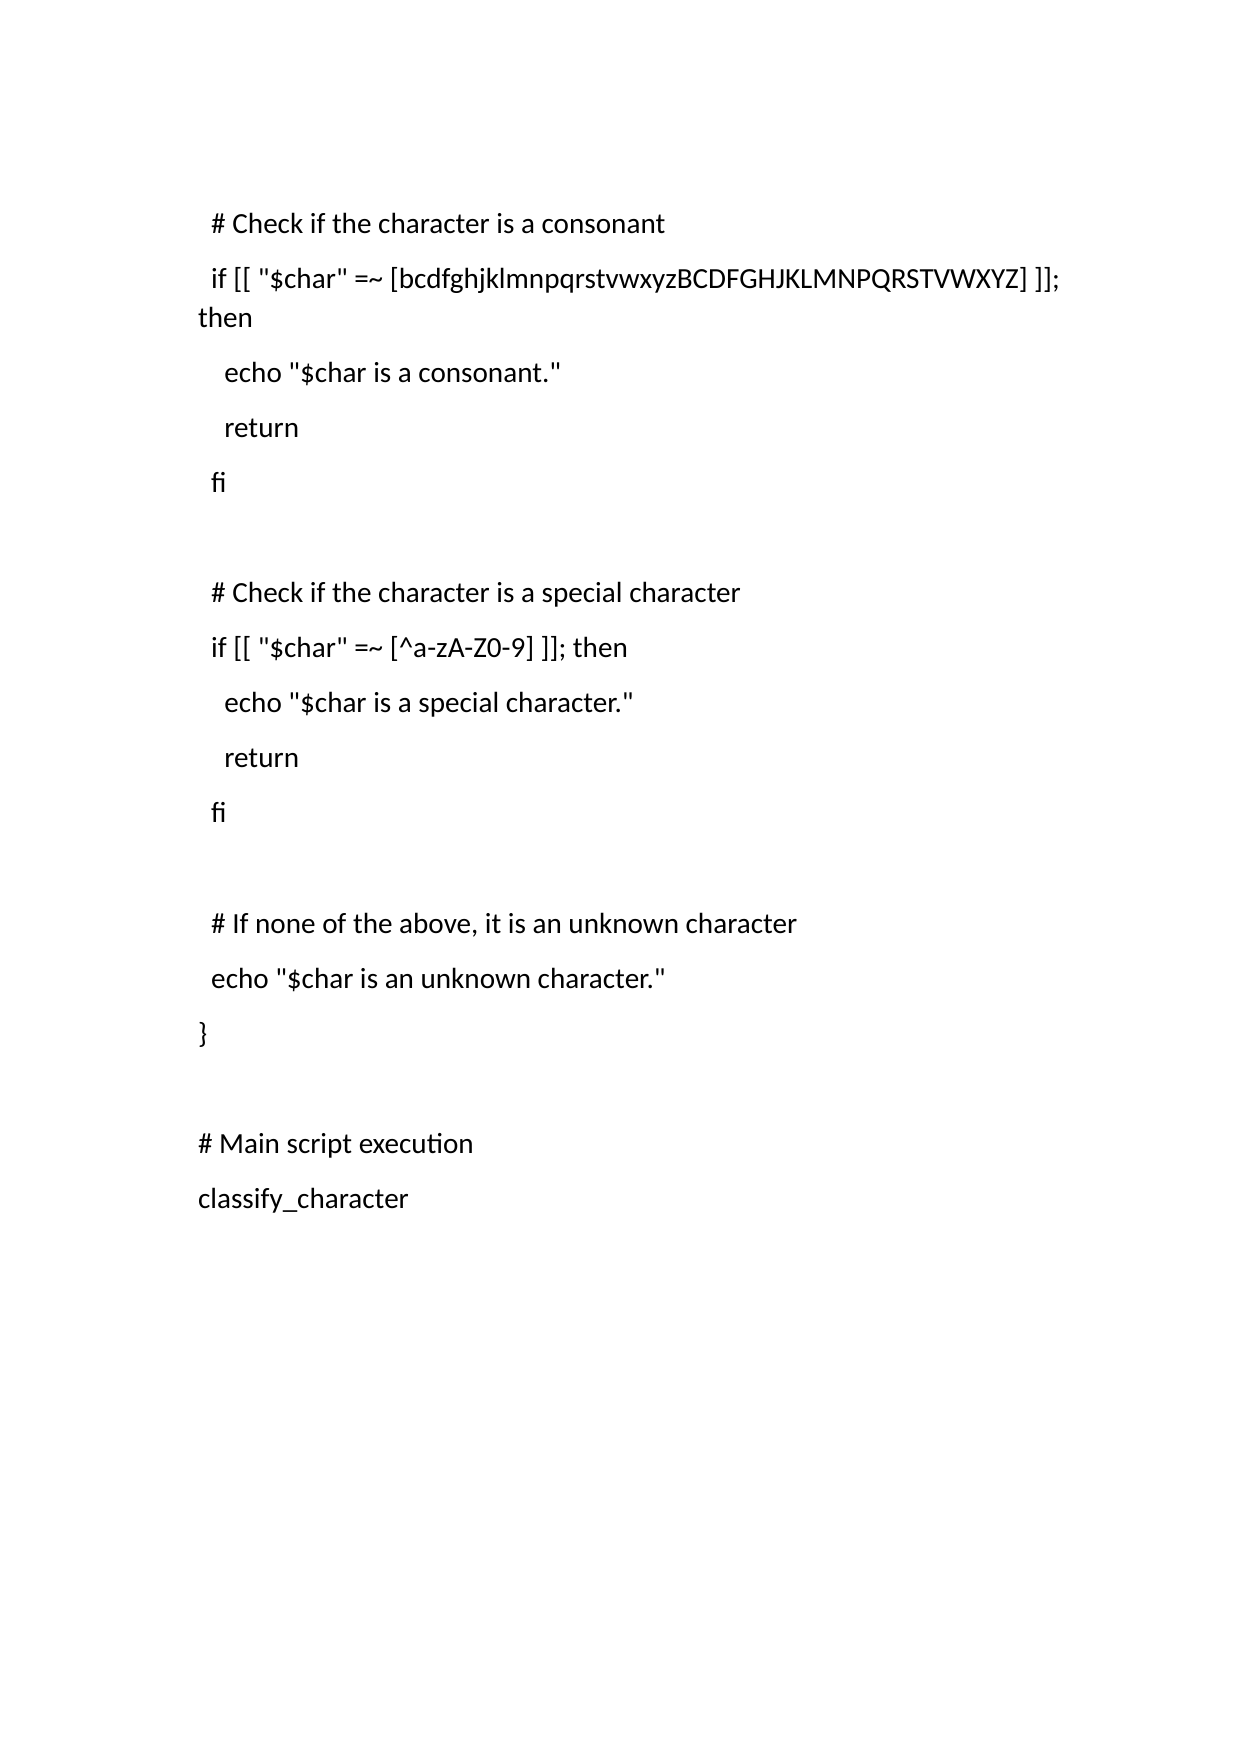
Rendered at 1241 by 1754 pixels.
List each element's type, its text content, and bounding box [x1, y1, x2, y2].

text if [[ "$char" =~ [^a-zA-Z0-9] ]]; then [198, 629, 1090, 665]
text fi [198, 794, 1090, 830]
text } [198, 1015, 1090, 1051]
text echo "$char is an unknown character." [198, 960, 1090, 996]
text return [198, 409, 1090, 444]
text # Check if the character is a consonant [198, 205, 1090, 241]
text echo "$char is a special character." [198, 684, 1090, 720]
text # If none of the above, it is an unknown character [198, 905, 1090, 940]
text classify_character [198, 1180, 1090, 1216]
text fi [198, 464, 1090, 499]
text echo "$char is a consonant." [198, 354, 1090, 389]
text if [[ "$char" =~ [bcdfghjklmnpqrstvwxyzBCDFGHJKLMNPQRSTVWXYZ] ]]; then [198, 260, 1090, 334]
text return [198, 739, 1090, 775]
text # Main script execution [198, 1125, 1090, 1161]
text # Check if the character is a special character [198, 574, 1090, 610]
